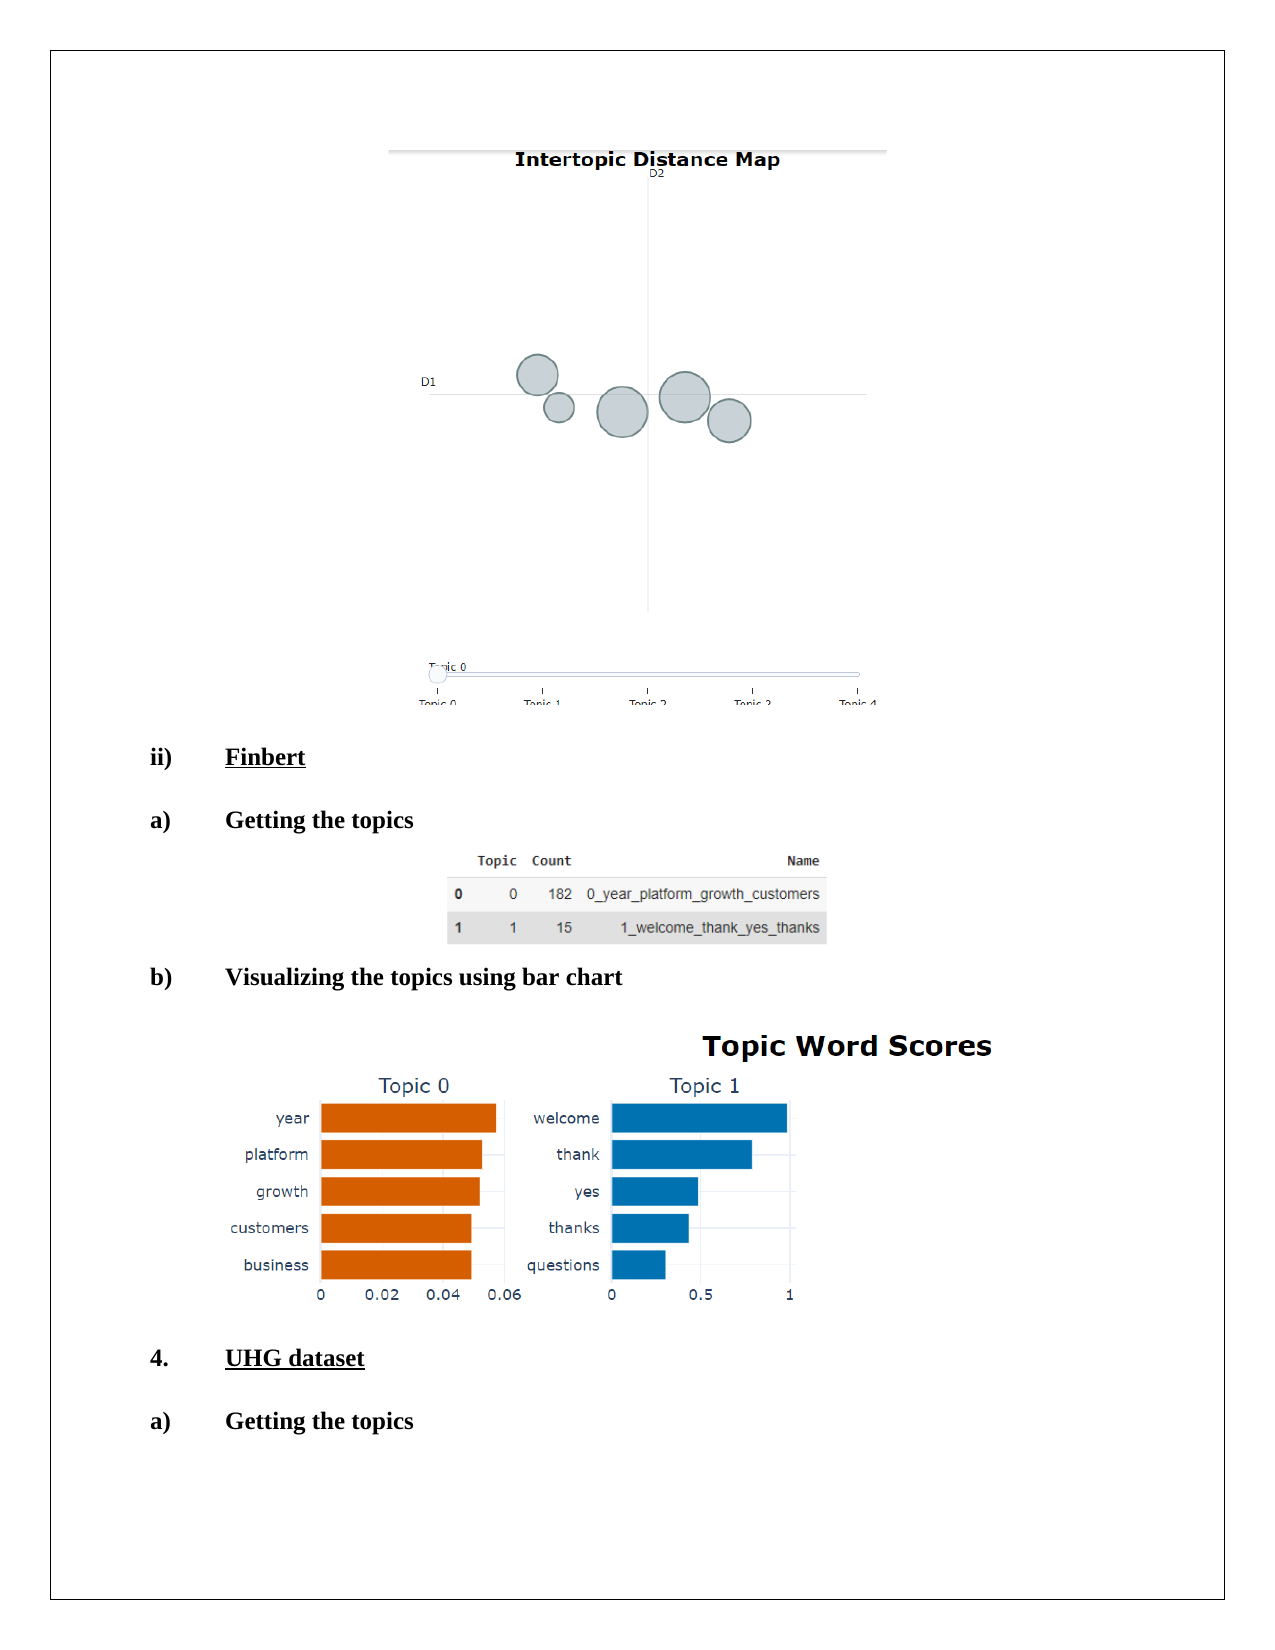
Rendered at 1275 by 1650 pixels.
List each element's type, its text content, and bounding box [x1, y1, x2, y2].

list UHG dataset [150, 1343, 1125, 1372]
list Getting the topics [150, 1406, 1125, 1435]
list Visualizing the topics using bar chart [150, 962, 1125, 991]
picture [388, 150, 887, 708]
list Getting the topics [150, 805, 1125, 834]
picture [215, 993, 1060, 1341]
picture [442, 836, 833, 960]
list Finbert [150, 742, 1125, 771]
